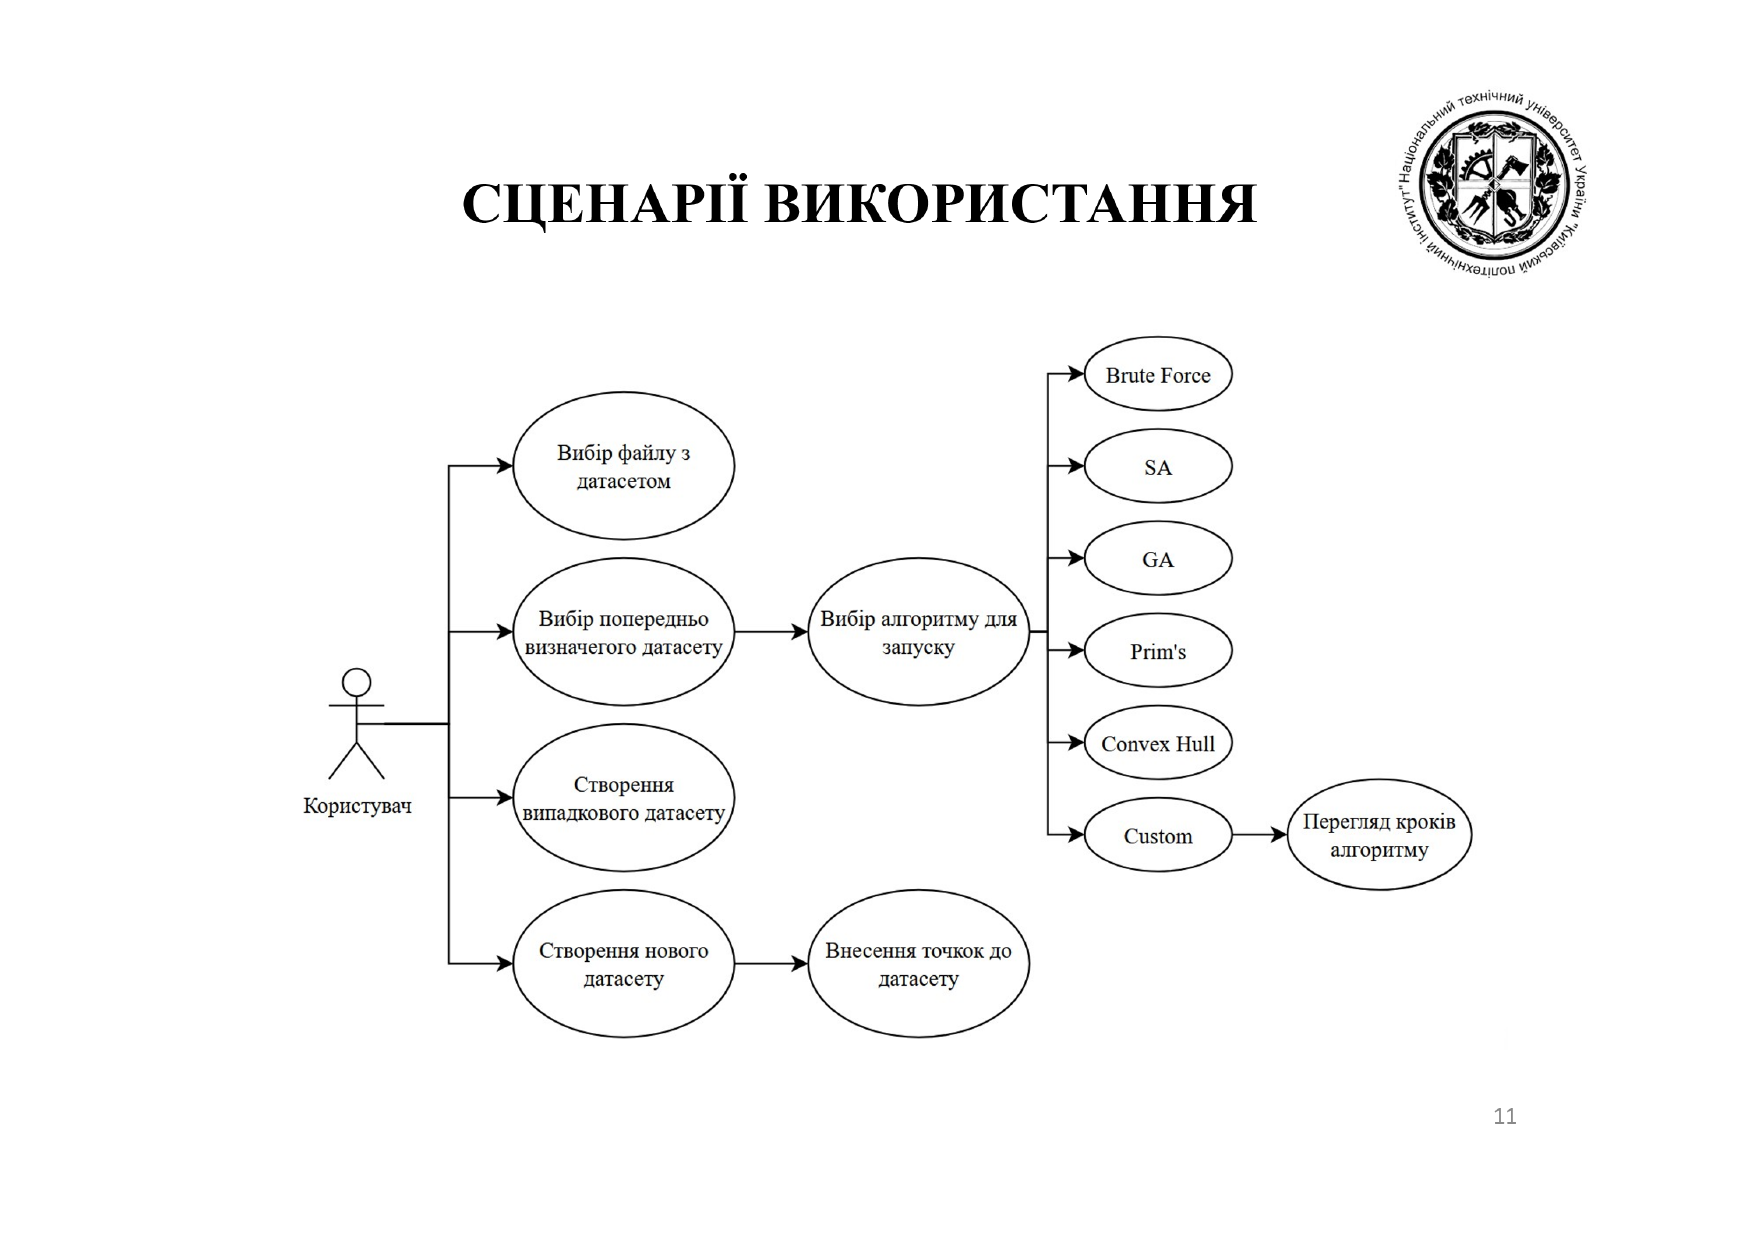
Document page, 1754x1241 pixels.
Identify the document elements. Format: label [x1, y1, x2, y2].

picture [150, 75, 1604, 1133]
